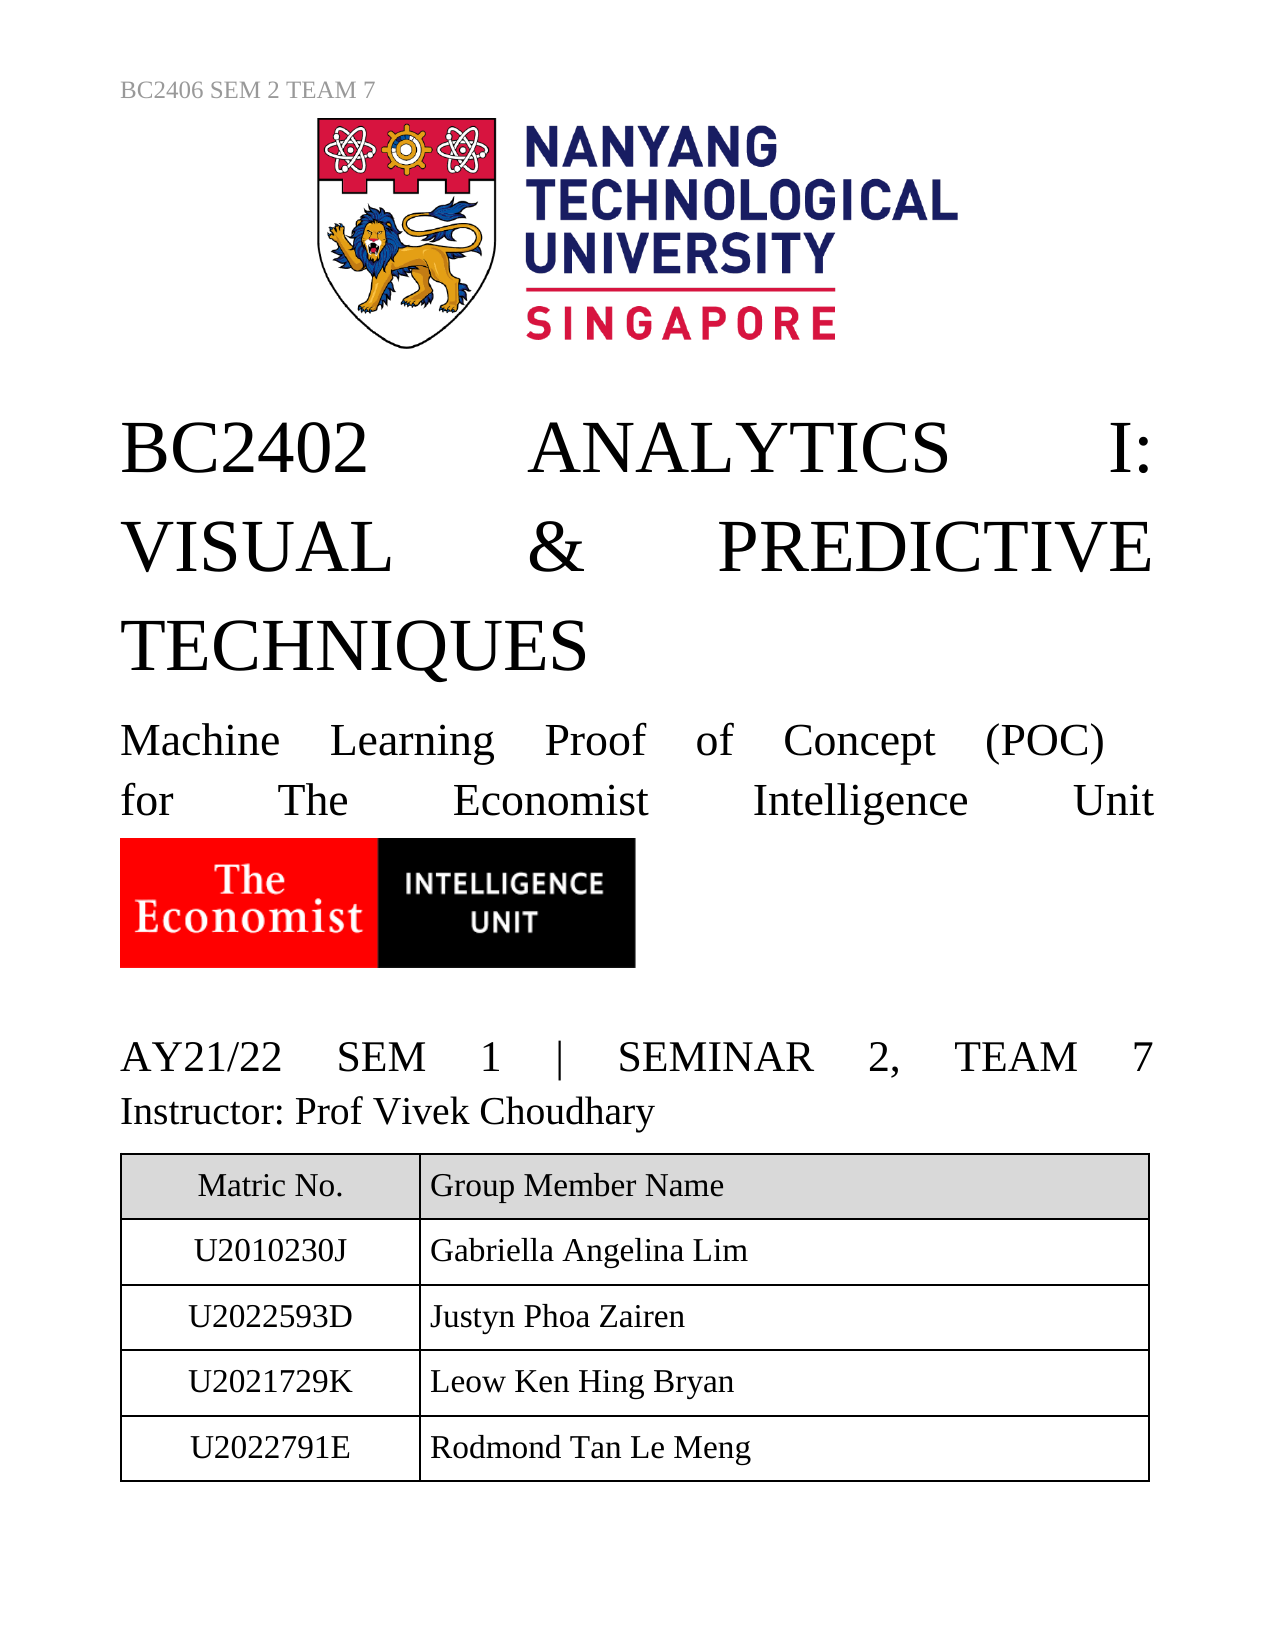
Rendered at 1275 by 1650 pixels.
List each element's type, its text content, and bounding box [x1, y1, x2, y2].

table_cell U2021729K [122, 1351, 419, 1415]
picture [120, 838, 636, 968]
table_cell U2022791E [122, 1417, 419, 1480]
title AY21/22 SEM 1 | SEMINAR 2, TEAM 7 Instructor: Prof Vivek Choudhary [120, 1031, 1155, 1133]
table_cell Leow Ken Hing Bryan [421, 1351, 1148, 1415]
table_cell Justyn Phoa Zairen [421, 1286, 1148, 1349]
table_cell Gabriella Angelina Lim [421, 1220, 1148, 1284]
picture [317, 118, 958, 349]
table_header Group Member Name [421, 1155, 1148, 1218]
table_cell Rodmond Tan Le Meng [421, 1417, 1148, 1480]
table_cell U2010230J [122, 1220, 419, 1284]
table_cell U2022593D [122, 1286, 419, 1349]
table_header Matric No. [122, 1155, 419, 1218]
title BC2402 ANALYTICS I: VISUAL & PREDICTIVE TECHNIQUES [120, 402, 1155, 687]
